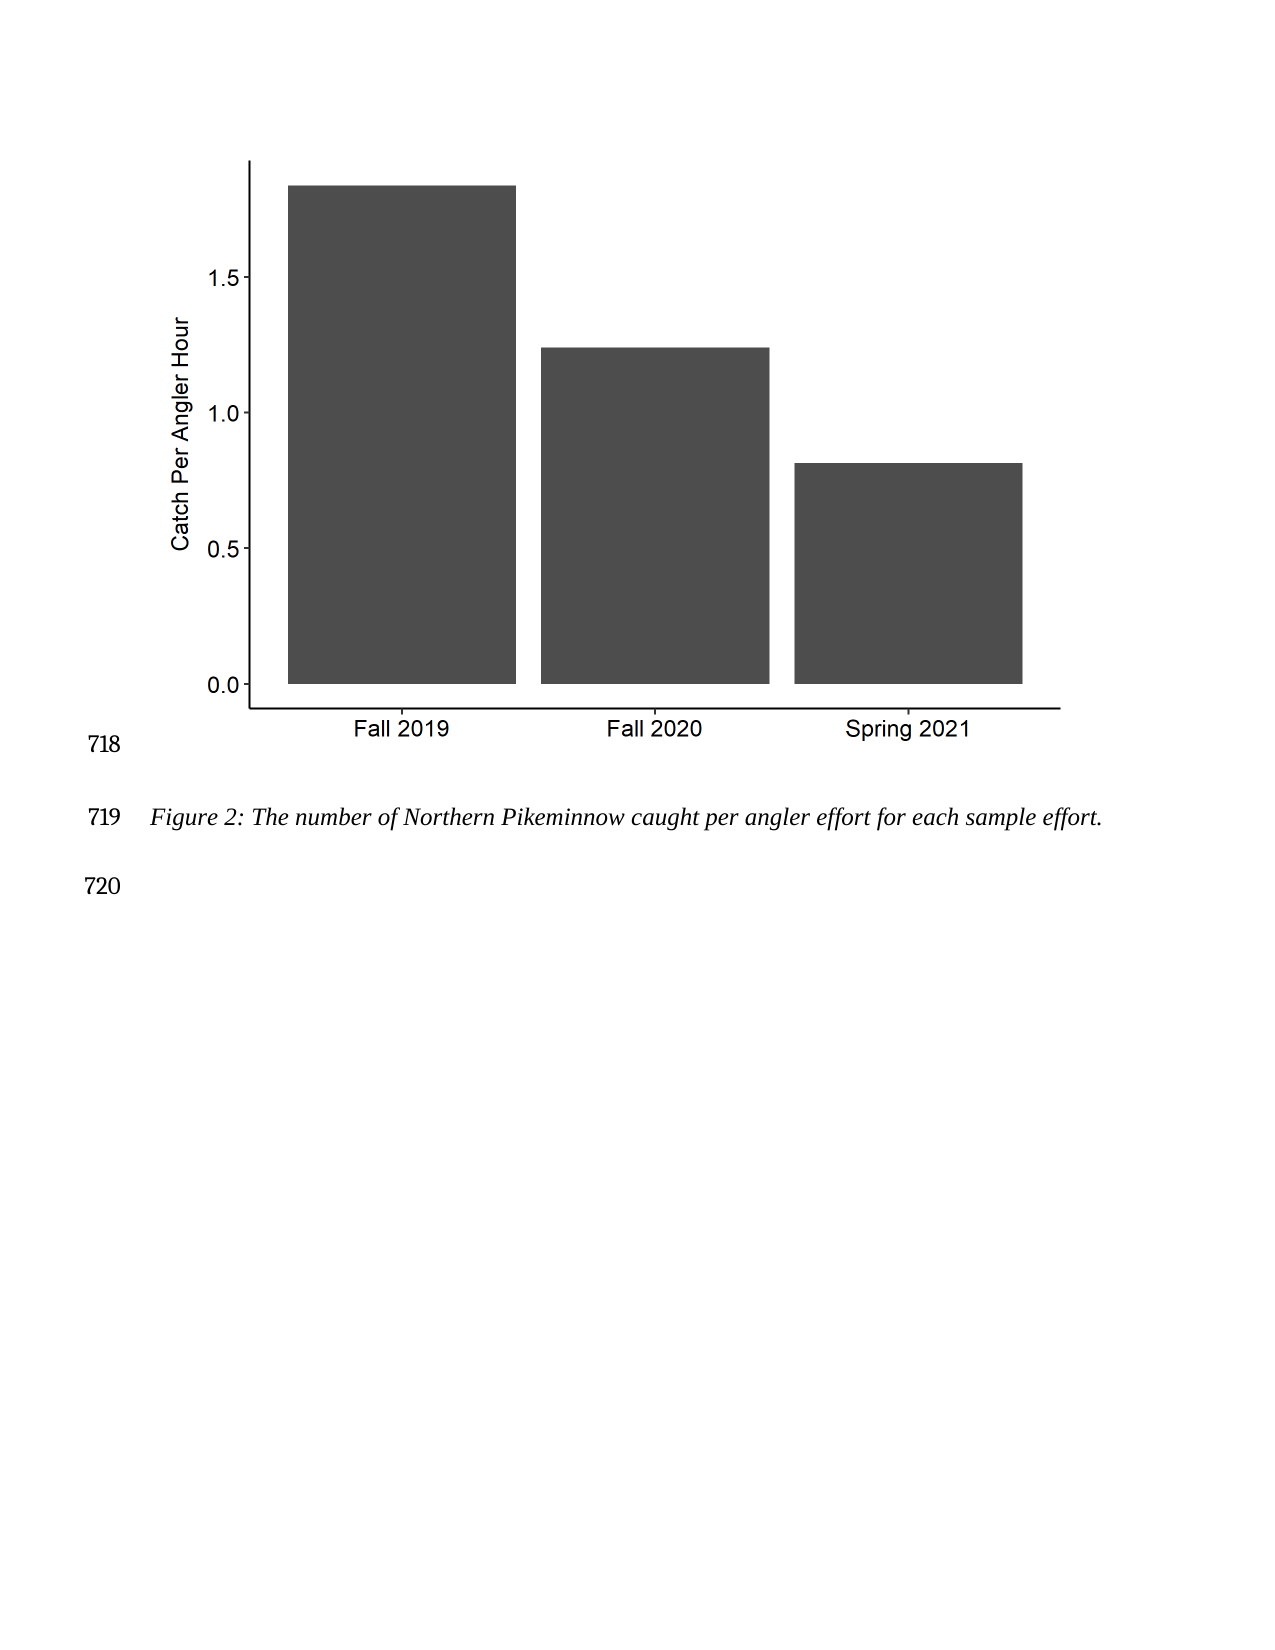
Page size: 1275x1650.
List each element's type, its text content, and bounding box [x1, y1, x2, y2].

picture [168, 150, 1072, 752]
text Figure 2: The number of Northern Pikeminnow caught per angler effort for each sample effort. [150, 802, 1125, 830]
